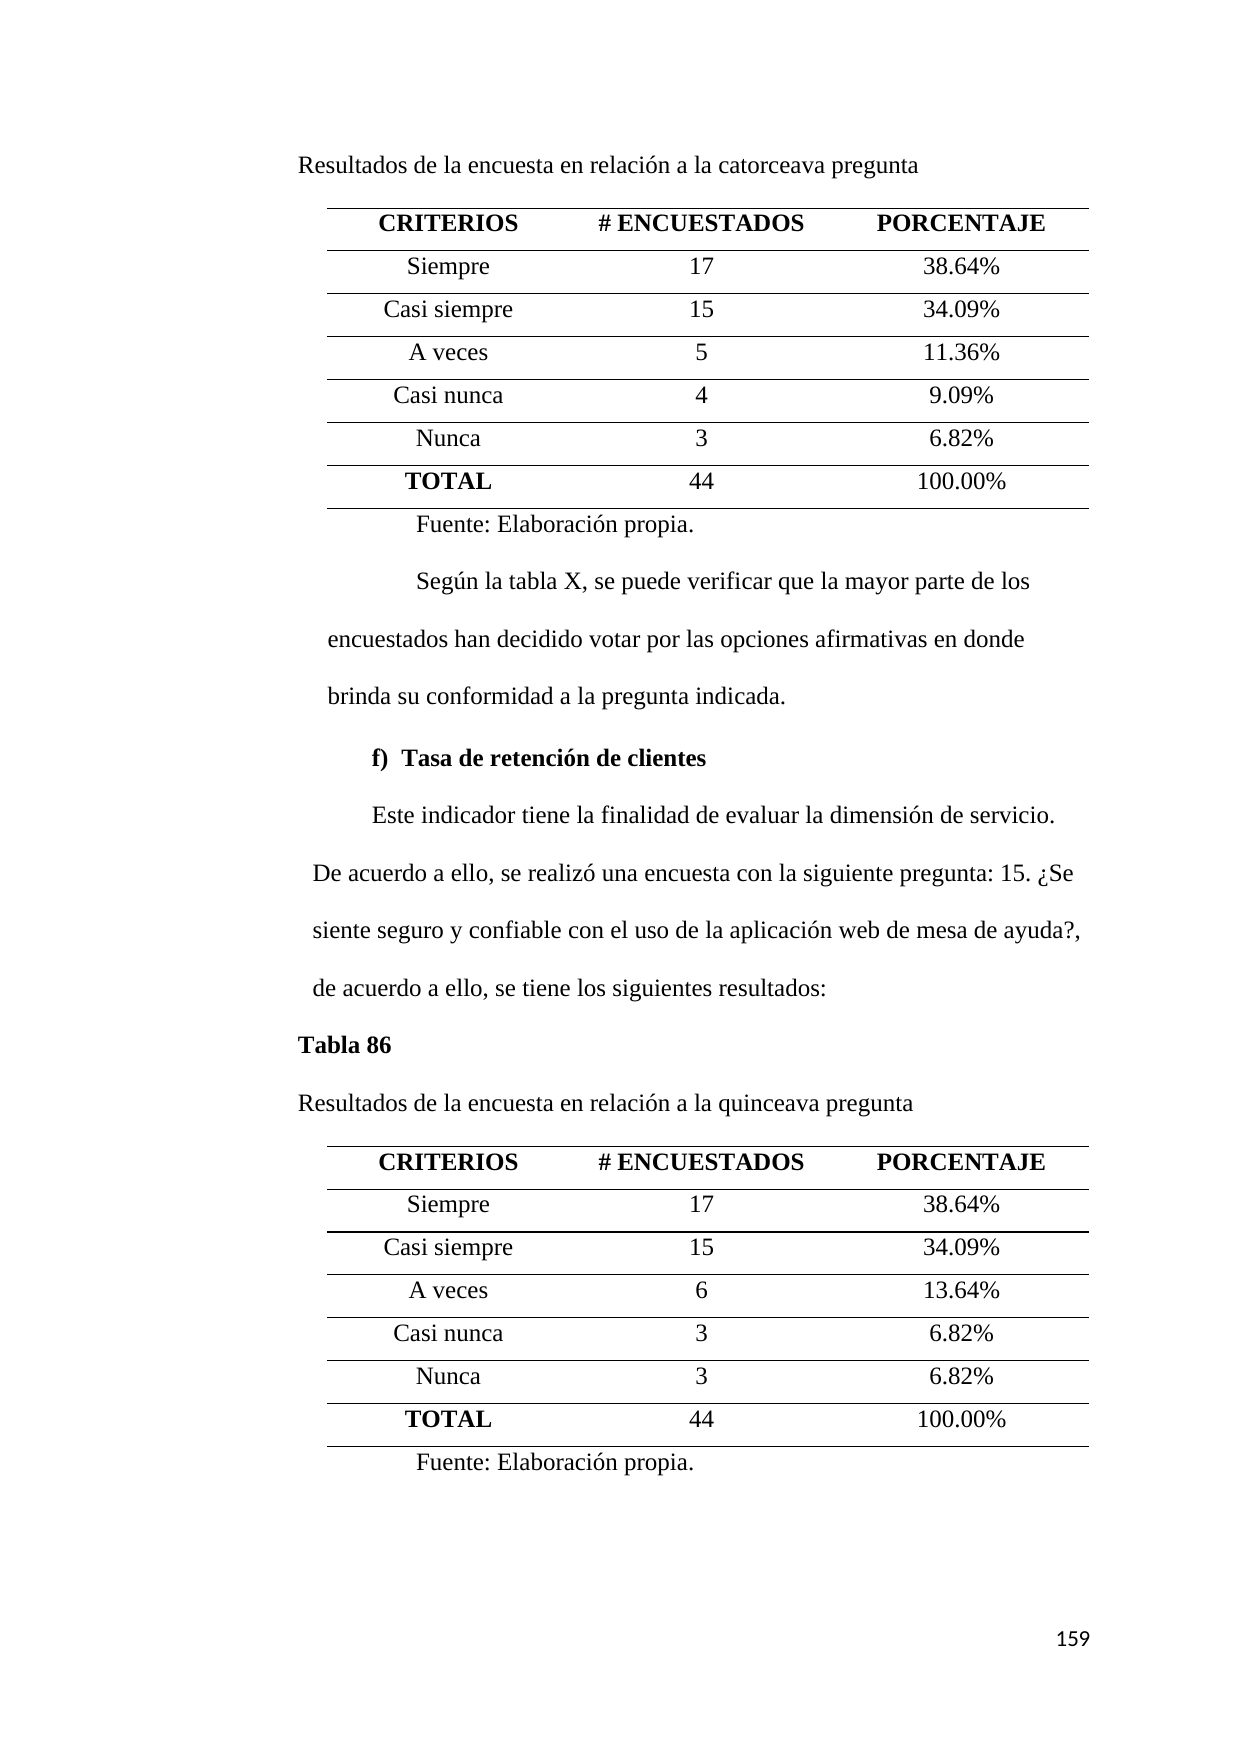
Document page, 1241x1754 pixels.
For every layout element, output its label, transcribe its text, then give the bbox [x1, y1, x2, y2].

text Según la tabla X, se puede verificar que la mayor parte de los encuestados han decidido votar por las opciones afirmativas en donde brinda su conformidad a la pregunta indicada. [327, 566, 1090, 710]
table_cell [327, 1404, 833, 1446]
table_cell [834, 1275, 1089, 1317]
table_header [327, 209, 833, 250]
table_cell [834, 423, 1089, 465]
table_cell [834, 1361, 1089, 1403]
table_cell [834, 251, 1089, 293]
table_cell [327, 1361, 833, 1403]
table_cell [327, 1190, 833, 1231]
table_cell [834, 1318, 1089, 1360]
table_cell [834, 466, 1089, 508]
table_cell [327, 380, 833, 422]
text Tabla 86 [224, 1031, 1090, 1059]
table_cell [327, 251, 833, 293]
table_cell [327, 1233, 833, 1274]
text Este indicador tiene la finalidad de evaluar la dimensión de servicio. De acuerdo a ello, se realizó una encuesta con la siguiente pregunta: 15. ¿Se siente seguro y confiable con el uso de la aplicación web de mesa de ayuda?, de acuerdo a ello, se tiene los siguientes resultados: [312, 801, 1090, 1002]
text Fuente: Elaboración propia. [327, 509, 1090, 538]
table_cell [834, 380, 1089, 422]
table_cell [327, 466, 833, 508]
subtitle Tasa de retención de clientes [372, 743, 1090, 772]
text Fuente: Elaboración propia. [327, 1447, 1090, 1476]
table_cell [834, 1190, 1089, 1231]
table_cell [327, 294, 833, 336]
text Resultados de la encuesta en relación a la catorceava pregunta [224, 150, 1090, 179]
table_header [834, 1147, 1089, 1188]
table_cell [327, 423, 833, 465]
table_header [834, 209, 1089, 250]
text Resultados de la encuesta en relación a la quinceava pregunta [224, 1088, 1090, 1117]
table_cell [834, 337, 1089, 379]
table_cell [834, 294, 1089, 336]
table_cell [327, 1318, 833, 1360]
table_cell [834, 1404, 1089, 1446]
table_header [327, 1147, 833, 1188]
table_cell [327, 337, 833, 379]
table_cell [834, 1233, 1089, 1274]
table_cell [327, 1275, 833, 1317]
